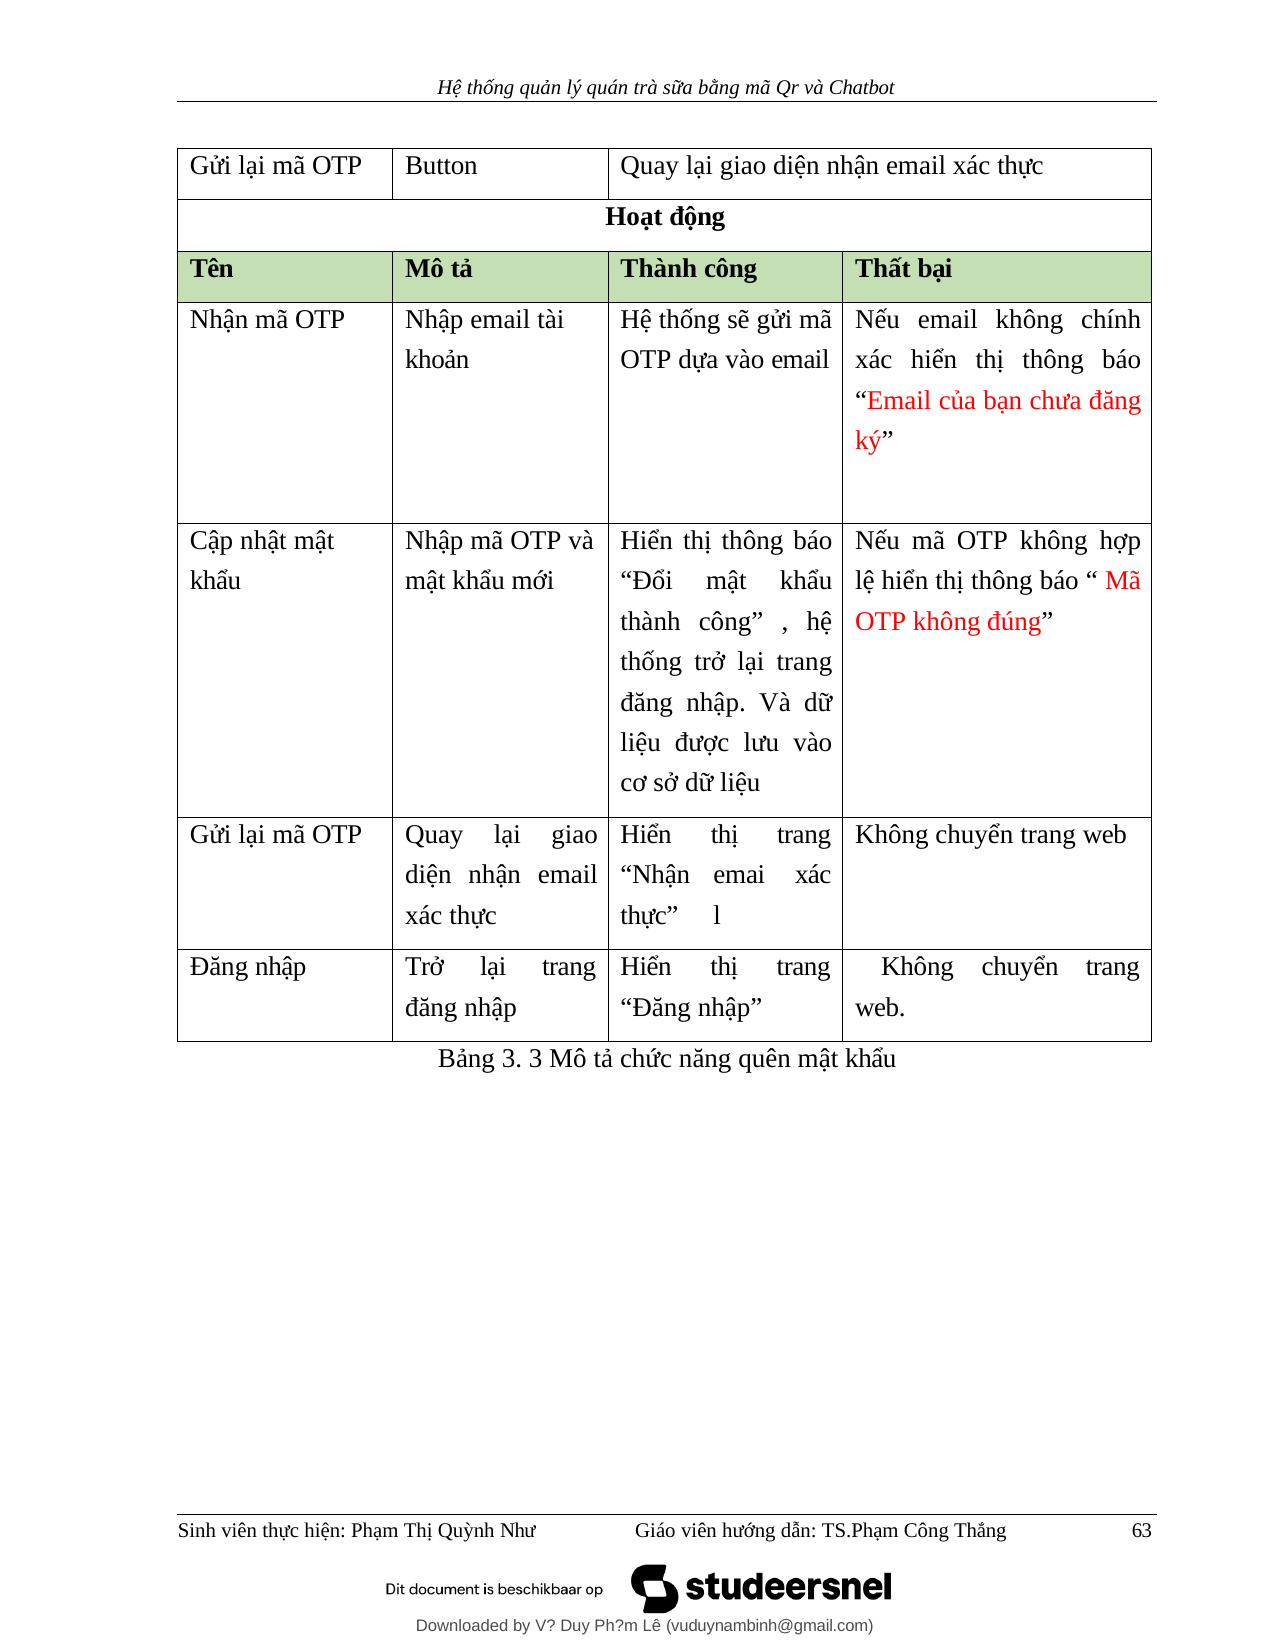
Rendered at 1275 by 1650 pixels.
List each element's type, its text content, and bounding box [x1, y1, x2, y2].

table_cell Nhận mã OTP [178, 303, 392, 523]
table_cell chuyển [968, 950, 1072, 1041]
table_cell Đăng nhập [178, 950, 392, 1041]
table_cell trang xác [774, 818, 842, 949]
table_cell Tên [178, 252, 392, 302]
table_cell Hệ thống sẽ gửi mã OTP dựa vào email [609, 303, 842, 523]
text Sinh viên thực hiện: Phạm Thị Quỳnh Như Giáo viên hướng dẫn: TS.Phạm Công Thắng 63 [162, 1514, 1168, 1542]
table_cell Hoạt động [178, 200, 1151, 251]
table_cell Gửi lại mã OTP [178, 818, 392, 949]
table_cell trang [1072, 950, 1151, 1041]
table_header Button [393, 149, 608, 199]
table_cell Hiển “Nhận thực” [609, 818, 700, 949]
table_cell Thất bại [843, 252, 1151, 302]
table_cell Cập nhật mật khẩu [178, 524, 392, 817]
table_header Gửi lại mã OTP [178, 149, 392, 199]
table_cell Hiển thị trang “Đăng nhập” [609, 950, 842, 1041]
table_cell Nhập email tài khoản [393, 303, 608, 523]
table_cell Nếu email không chính xác hiển thị thông báo “Email của bạn chưa đăng ký” [843, 303, 1151, 523]
table_cell Hiển thị thông báo “Đổi mật khẩu thành công” , hệ thống trở lại trang đăng nhập. Và dữ liệu được lưu vào cơ sở dữ liệu [609, 524, 842, 817]
table_cell Thành công [609, 252, 842, 302]
table_cell Không web. [843, 950, 967, 1041]
table_cell thị email [700, 818, 774, 949]
table_cell Nhập mã OTP và mật khẩu mới [393, 524, 608, 817]
table_cell Trở lại trang đăng nhập [393, 950, 608, 1041]
table_cell Quay lại giao diện nhận email xác thực [393, 818, 608, 949]
picture [325, 1558, 951, 1619]
table_cell Mô tả [393, 252, 608, 302]
table_cell Không chuyển trang web [843, 818, 1151, 949]
text Bảng 3. 3 Mô tả chức năng quên mật khẩu [179, 1042, 1155, 1073]
table_cell Nếu mã OTP không hợp lệ hiển thị thông báo “ Mã OTP không đúng” [843, 524, 1151, 817]
table_header Quay lại giao diện nhận email xác thực [609, 149, 1151, 199]
